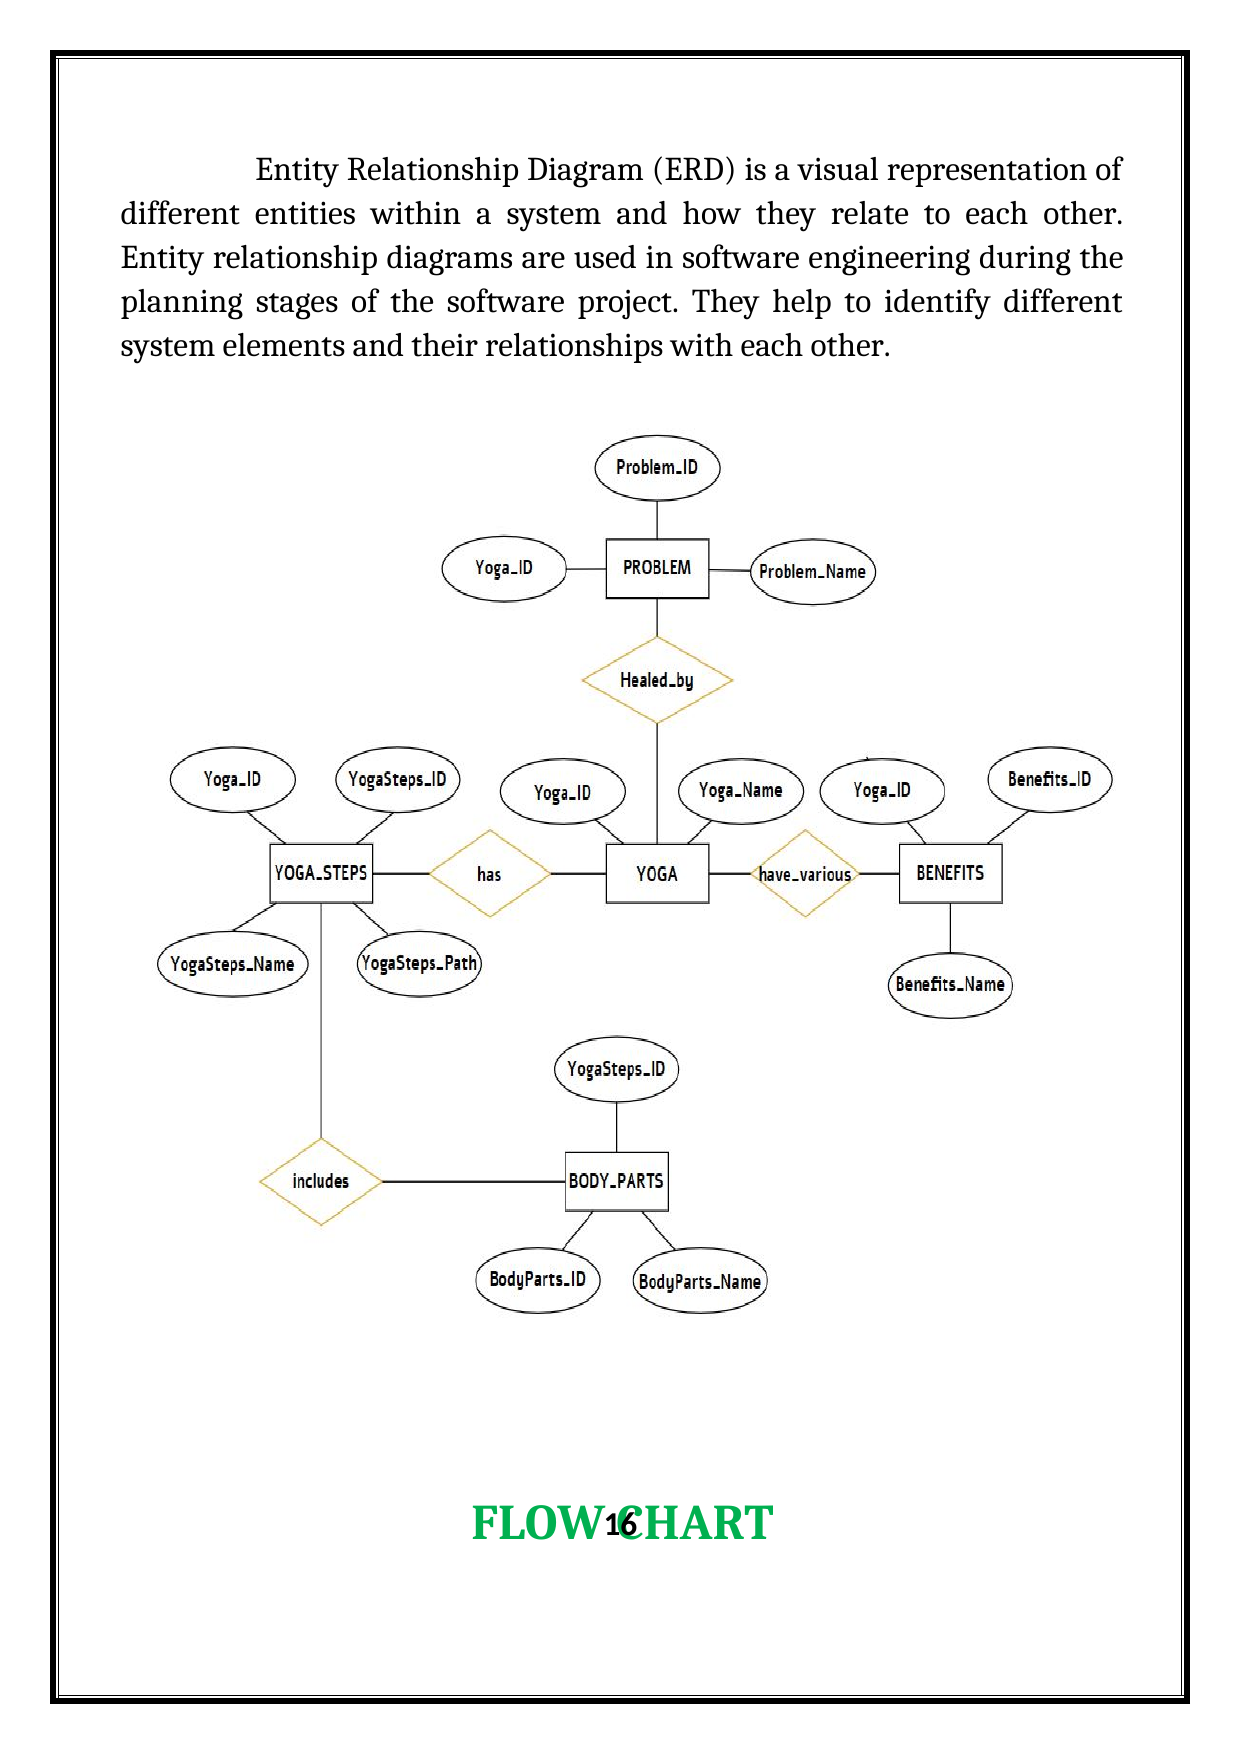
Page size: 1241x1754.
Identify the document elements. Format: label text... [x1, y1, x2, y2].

picture [120, 387, 1123, 1352]
list Entity Relationship Diagram (ERD) is a visual representation of different entities within a system and how they relate to each other. Entity relationship diagrams are used in software engineering during the planning stages of the software project. They help to identify different system elements and their relationships with each other. [120, 150, 1124, 364]
list FLOW CHART [120, 1494, 1124, 1552]
